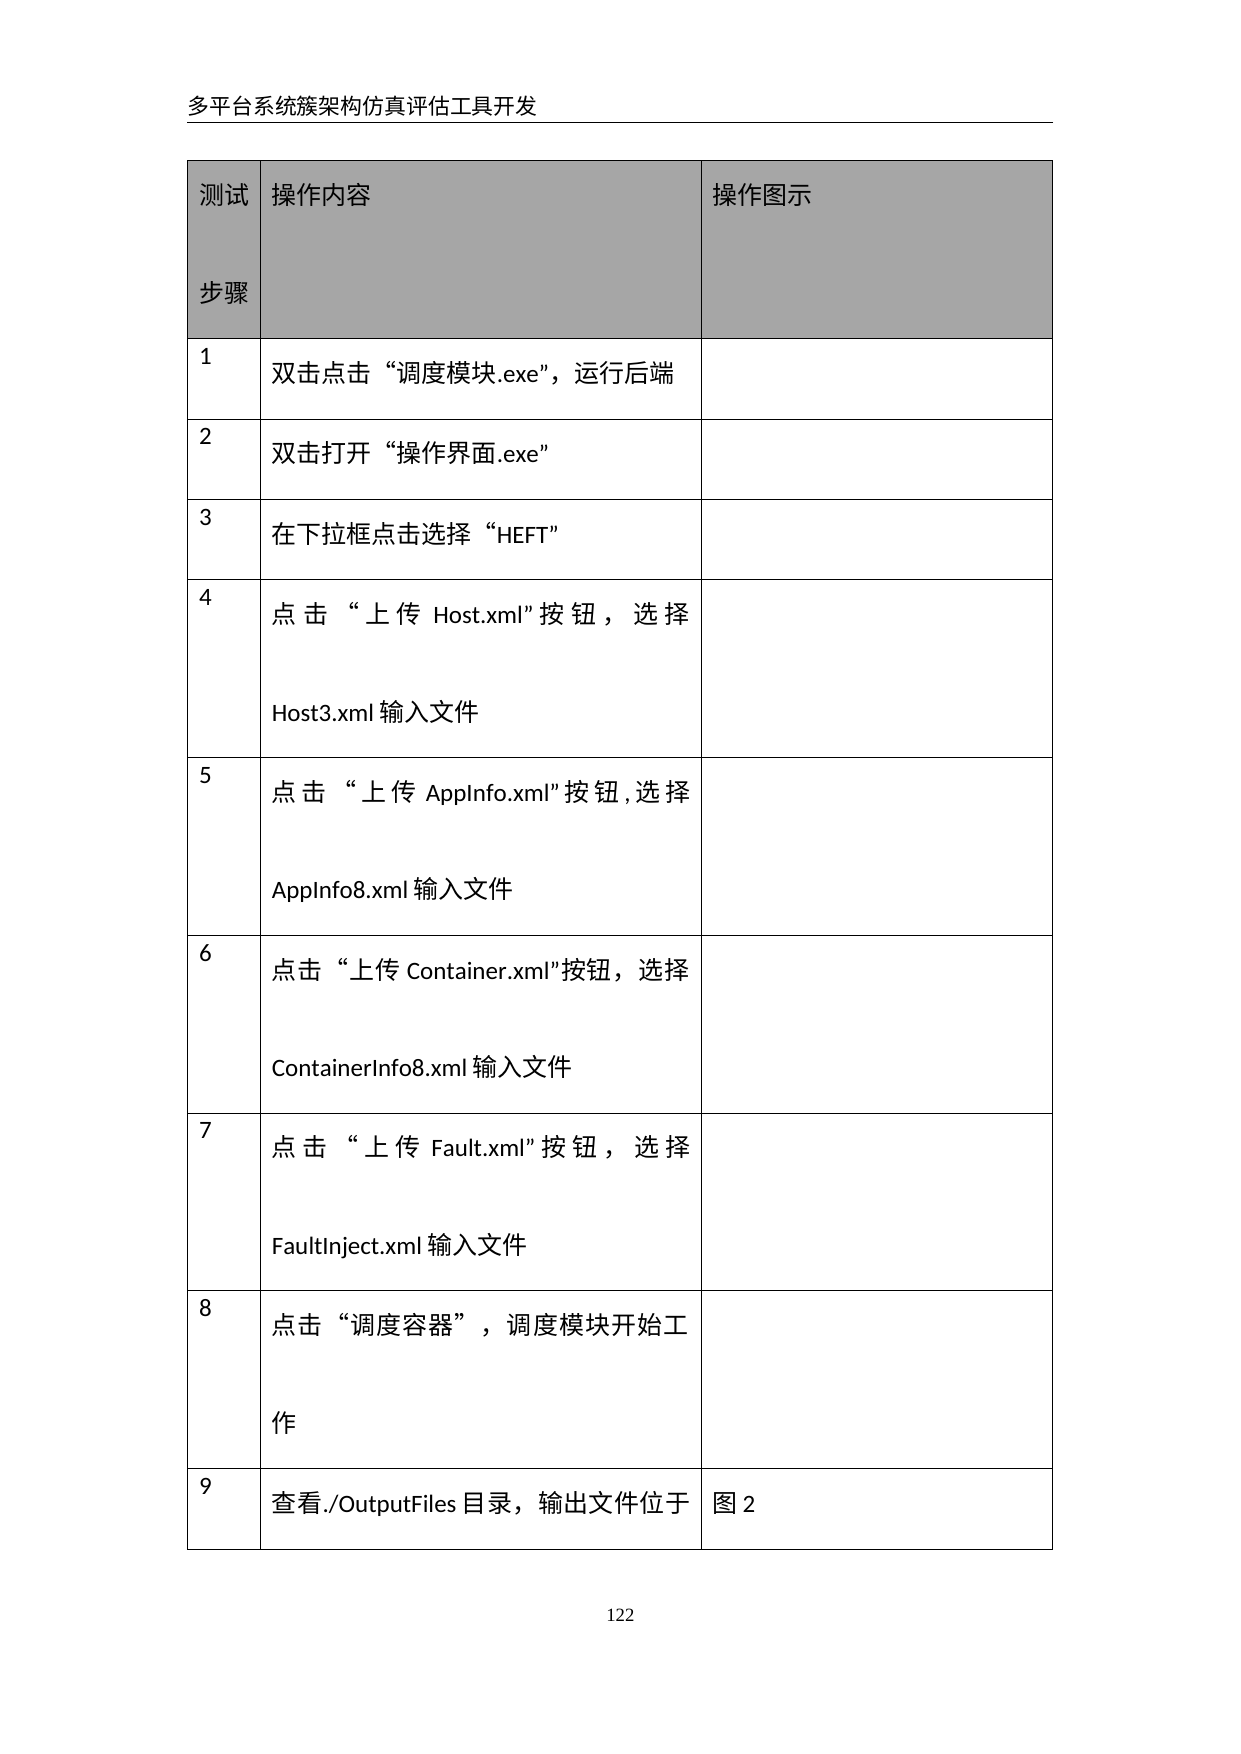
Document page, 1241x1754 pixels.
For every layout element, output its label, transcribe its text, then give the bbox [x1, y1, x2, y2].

table_cell 点击“调度容器”，调度模块开始工作 [261, 1291, 701, 1468]
table_cell 图2 [702, 1469, 1052, 1548]
table_cell 8 [188, 1291, 260, 1468]
table_cell 操作内容 [261, 161, 701, 338]
table_cell 点击“上传Fault.xml”按钮，选择FaultInject.xml输入文件 [261, 1114, 701, 1290]
table_cell [702, 758, 1052, 935]
table_cell [702, 500, 1052, 579]
table_cell 6 [188, 936, 260, 1112]
table_cell 7 [188, 1114, 260, 1290]
table_cell [702, 1291, 1052, 1468]
table_cell 双击打开“操作界面.exe” [261, 420, 701, 499]
table_cell [702, 936, 1052, 1112]
table_cell 点击“上传Host.xml”按钮，选择Host3.xml输入文件 [261, 580, 701, 757]
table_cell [261, 1469, 701, 1548]
table_cell [702, 420, 1052, 499]
table_cell 双击点击“调度模块.exe”，运行后端 [261, 339, 701, 418]
table_cell 4 [188, 580, 260, 757]
table_cell 2 [188, 420, 260, 499]
table_cell 3 [188, 500, 260, 579]
table_cell 9 [188, 1469, 260, 1548]
table_cell 点击“上传AppInfo.xml”按钮,选择AppInfo8.xml输入文件 [261, 758, 701, 935]
table_cell [702, 1114, 1052, 1290]
table_cell 在下拉框点击选择“HEFT” [261, 500, 701, 579]
table_cell 操作图示 [702, 161, 1052, 338]
table_cell 点击“上传Container.xml”按钮，选择ContainerInfo8.xml输入文件 [261, 936, 701, 1112]
table_cell 1 [188, 339, 260, 418]
table_cell 测试步骤 [188, 161, 260, 338]
table_cell 5 [188, 758, 260, 935]
table_cell [702, 580, 1052, 757]
table_cell [702, 339, 1052, 418]
